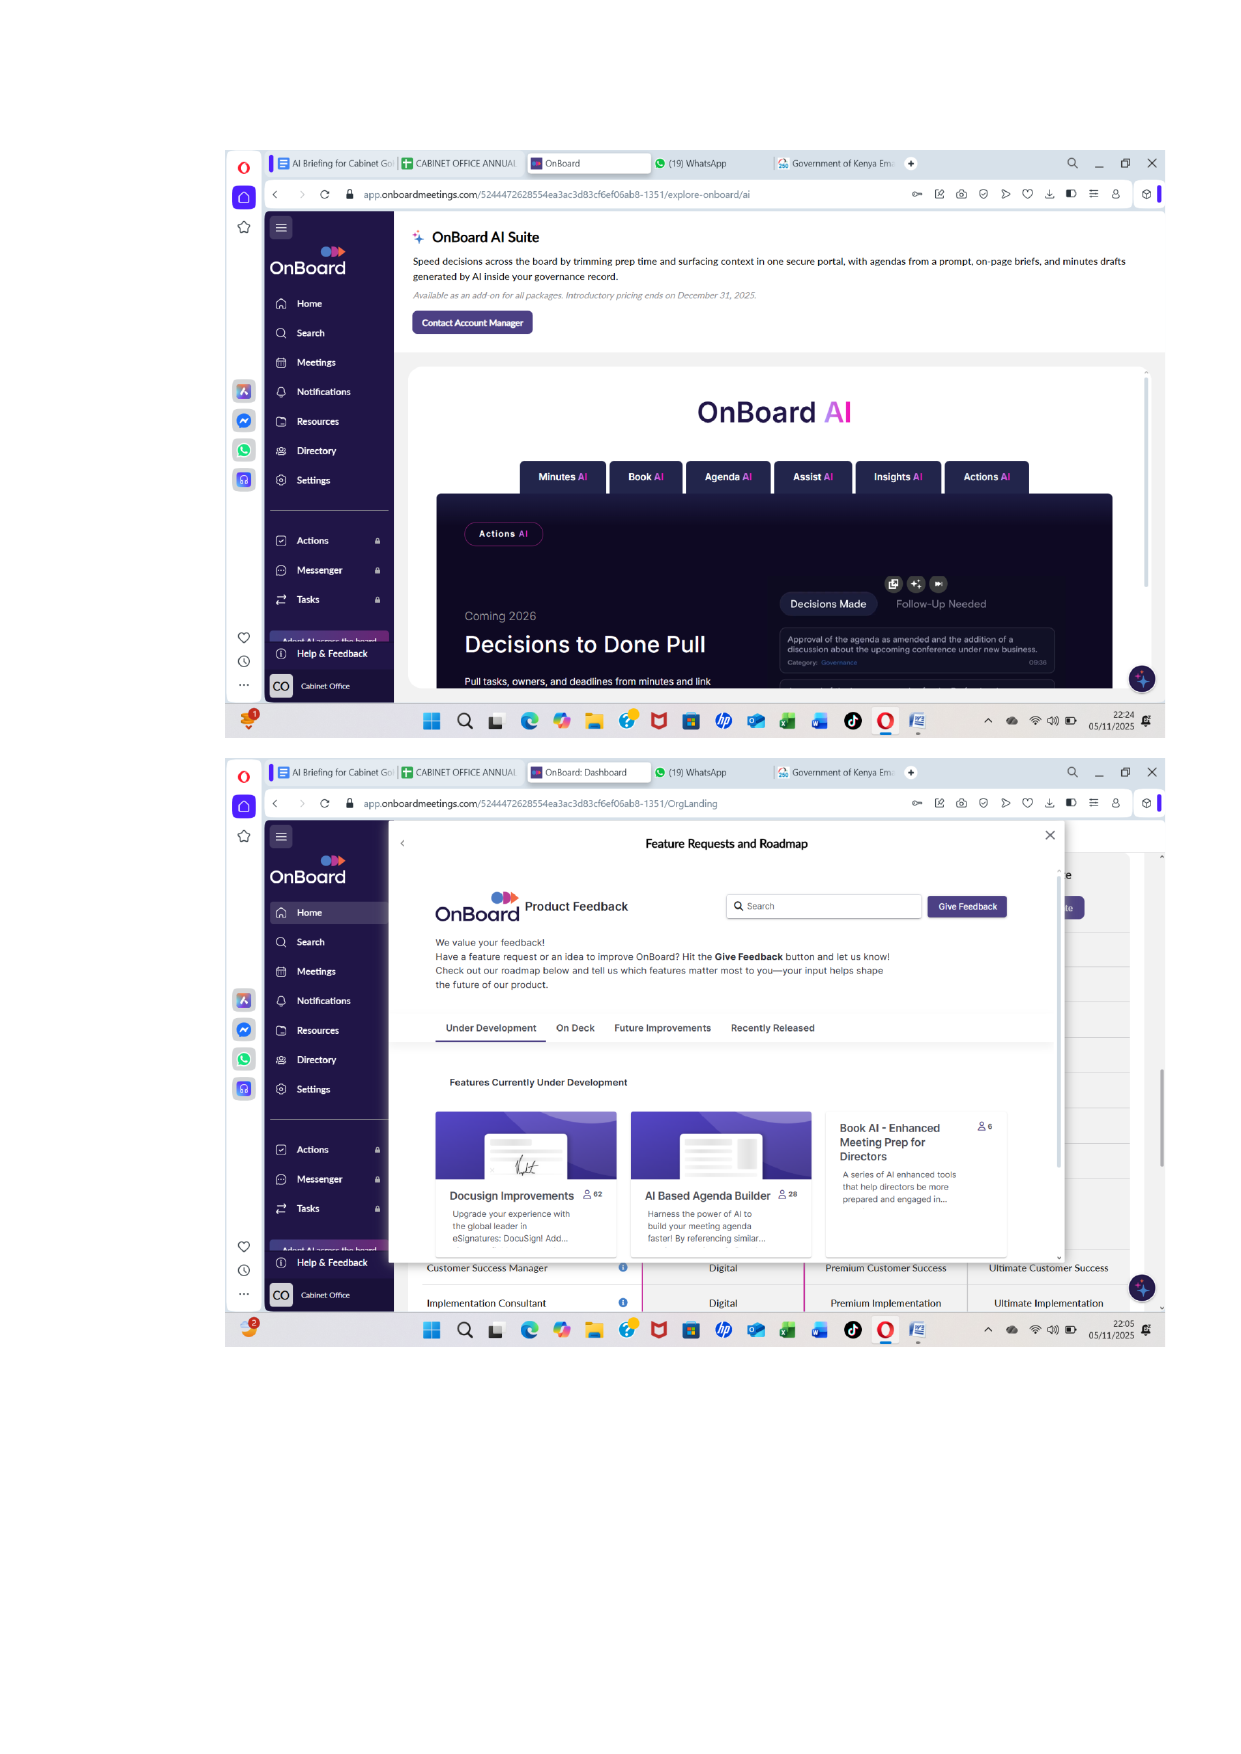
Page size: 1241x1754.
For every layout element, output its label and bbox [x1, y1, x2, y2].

picture [225, 758, 1166, 1347]
picture [225, 150, 1166, 738]
